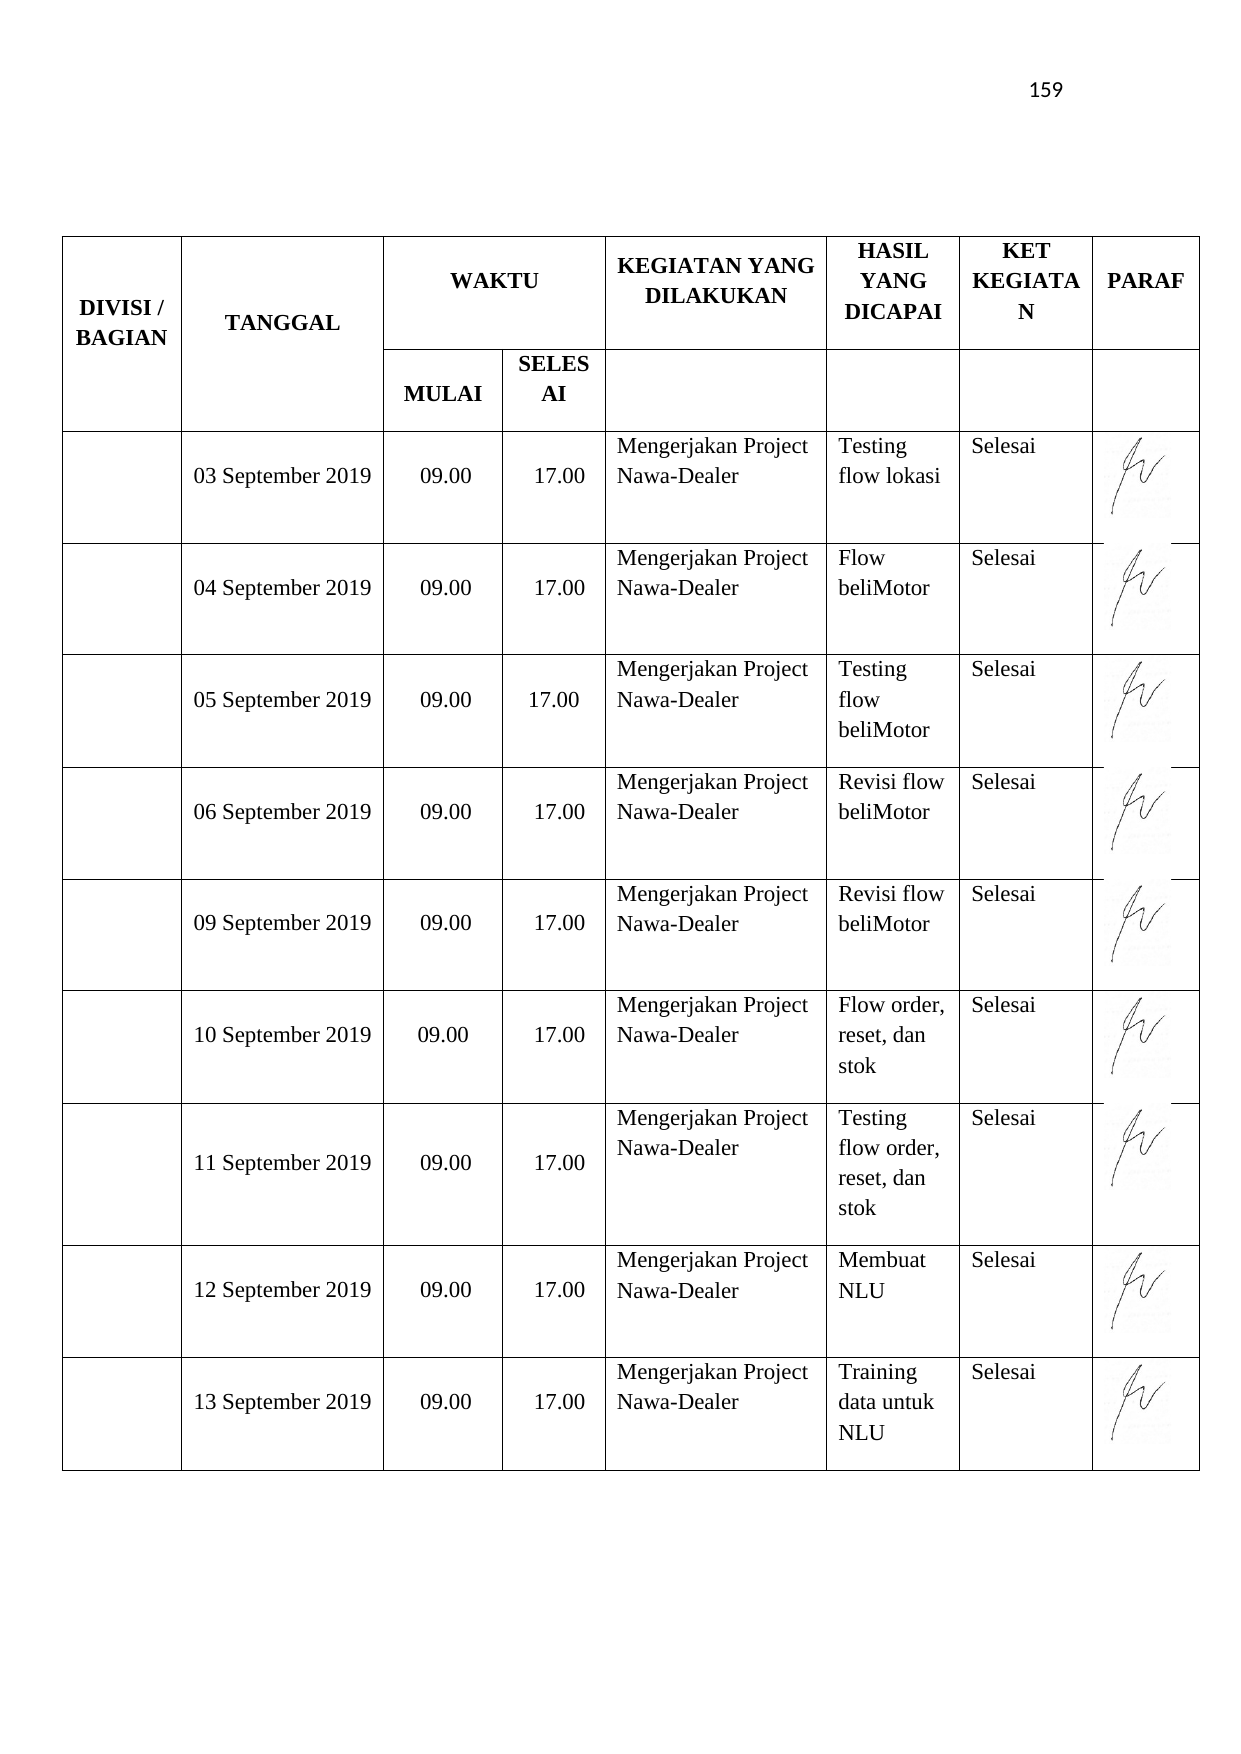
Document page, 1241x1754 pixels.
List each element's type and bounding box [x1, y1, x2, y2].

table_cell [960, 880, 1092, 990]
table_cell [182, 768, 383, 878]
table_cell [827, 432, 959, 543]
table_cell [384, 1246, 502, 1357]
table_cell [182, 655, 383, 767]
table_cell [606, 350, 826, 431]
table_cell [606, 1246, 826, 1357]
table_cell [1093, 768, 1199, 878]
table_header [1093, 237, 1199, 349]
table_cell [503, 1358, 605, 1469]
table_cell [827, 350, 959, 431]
picture [1103, 879, 1172, 966]
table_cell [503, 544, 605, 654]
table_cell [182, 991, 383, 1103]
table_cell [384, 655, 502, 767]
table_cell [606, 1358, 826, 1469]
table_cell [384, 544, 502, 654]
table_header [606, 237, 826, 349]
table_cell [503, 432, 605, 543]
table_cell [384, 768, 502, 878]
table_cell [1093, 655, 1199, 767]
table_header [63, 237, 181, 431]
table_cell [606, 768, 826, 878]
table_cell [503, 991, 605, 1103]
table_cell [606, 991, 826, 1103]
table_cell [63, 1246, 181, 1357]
picture [1103, 1358, 1172, 1444]
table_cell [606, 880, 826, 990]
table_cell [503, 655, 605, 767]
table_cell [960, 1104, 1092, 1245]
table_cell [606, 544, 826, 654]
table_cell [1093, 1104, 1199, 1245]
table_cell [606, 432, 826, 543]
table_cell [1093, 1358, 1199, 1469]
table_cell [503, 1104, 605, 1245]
picture [1103, 991, 1172, 1078]
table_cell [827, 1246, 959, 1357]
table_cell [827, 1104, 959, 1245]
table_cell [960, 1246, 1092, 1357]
picture [1103, 767, 1172, 854]
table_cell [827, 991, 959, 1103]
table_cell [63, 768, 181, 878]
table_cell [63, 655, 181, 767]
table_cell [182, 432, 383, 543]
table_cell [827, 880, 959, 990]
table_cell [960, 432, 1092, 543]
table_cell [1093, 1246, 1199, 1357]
picture [1103, 432, 1172, 518]
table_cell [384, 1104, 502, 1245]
picture [1103, 655, 1172, 742]
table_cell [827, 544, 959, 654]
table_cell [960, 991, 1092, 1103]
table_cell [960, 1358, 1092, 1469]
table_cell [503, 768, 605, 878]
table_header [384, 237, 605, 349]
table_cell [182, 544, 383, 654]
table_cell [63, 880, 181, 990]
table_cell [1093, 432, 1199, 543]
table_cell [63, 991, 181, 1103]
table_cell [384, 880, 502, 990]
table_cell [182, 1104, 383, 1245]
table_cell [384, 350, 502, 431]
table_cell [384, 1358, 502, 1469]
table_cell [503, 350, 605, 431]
picture [1103, 543, 1172, 630]
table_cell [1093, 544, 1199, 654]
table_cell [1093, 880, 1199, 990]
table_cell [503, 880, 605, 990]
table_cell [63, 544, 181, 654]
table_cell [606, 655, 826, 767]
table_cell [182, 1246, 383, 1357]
picture [1103, 1246, 1172, 1333]
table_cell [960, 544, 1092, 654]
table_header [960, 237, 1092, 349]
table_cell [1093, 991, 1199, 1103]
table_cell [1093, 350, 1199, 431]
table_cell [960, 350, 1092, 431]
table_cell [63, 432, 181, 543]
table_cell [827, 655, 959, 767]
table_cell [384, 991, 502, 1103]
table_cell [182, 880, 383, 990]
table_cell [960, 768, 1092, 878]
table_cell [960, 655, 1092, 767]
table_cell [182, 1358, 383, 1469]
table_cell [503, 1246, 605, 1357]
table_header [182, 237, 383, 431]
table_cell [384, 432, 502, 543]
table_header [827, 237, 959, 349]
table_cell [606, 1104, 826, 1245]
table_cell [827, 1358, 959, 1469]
picture [1103, 1103, 1172, 1190]
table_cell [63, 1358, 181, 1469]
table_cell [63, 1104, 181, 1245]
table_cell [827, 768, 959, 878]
